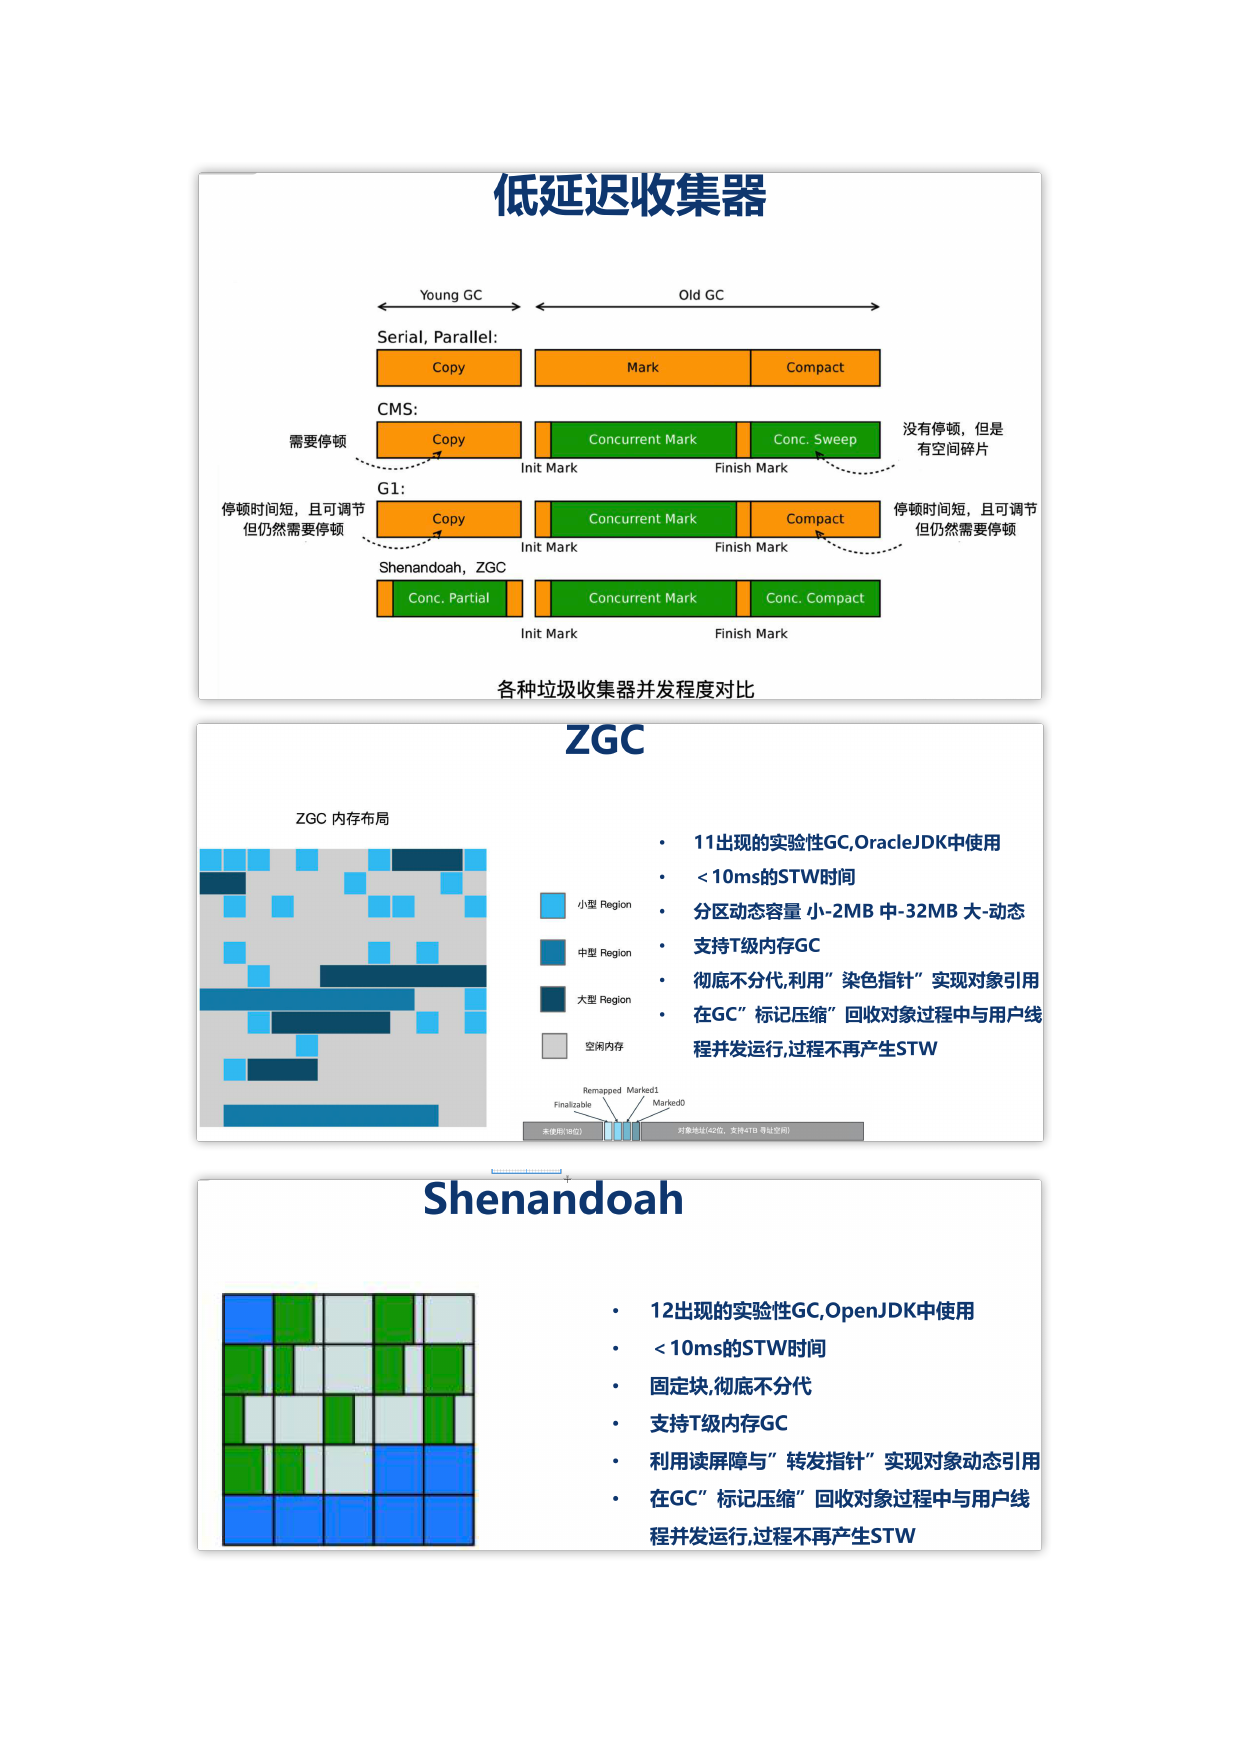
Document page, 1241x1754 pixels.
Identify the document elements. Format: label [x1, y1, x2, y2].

picture [187, 162, 1053, 711]
picture [187, 714, 1053, 1151]
picture [187, 1169, 1052, 1561]
